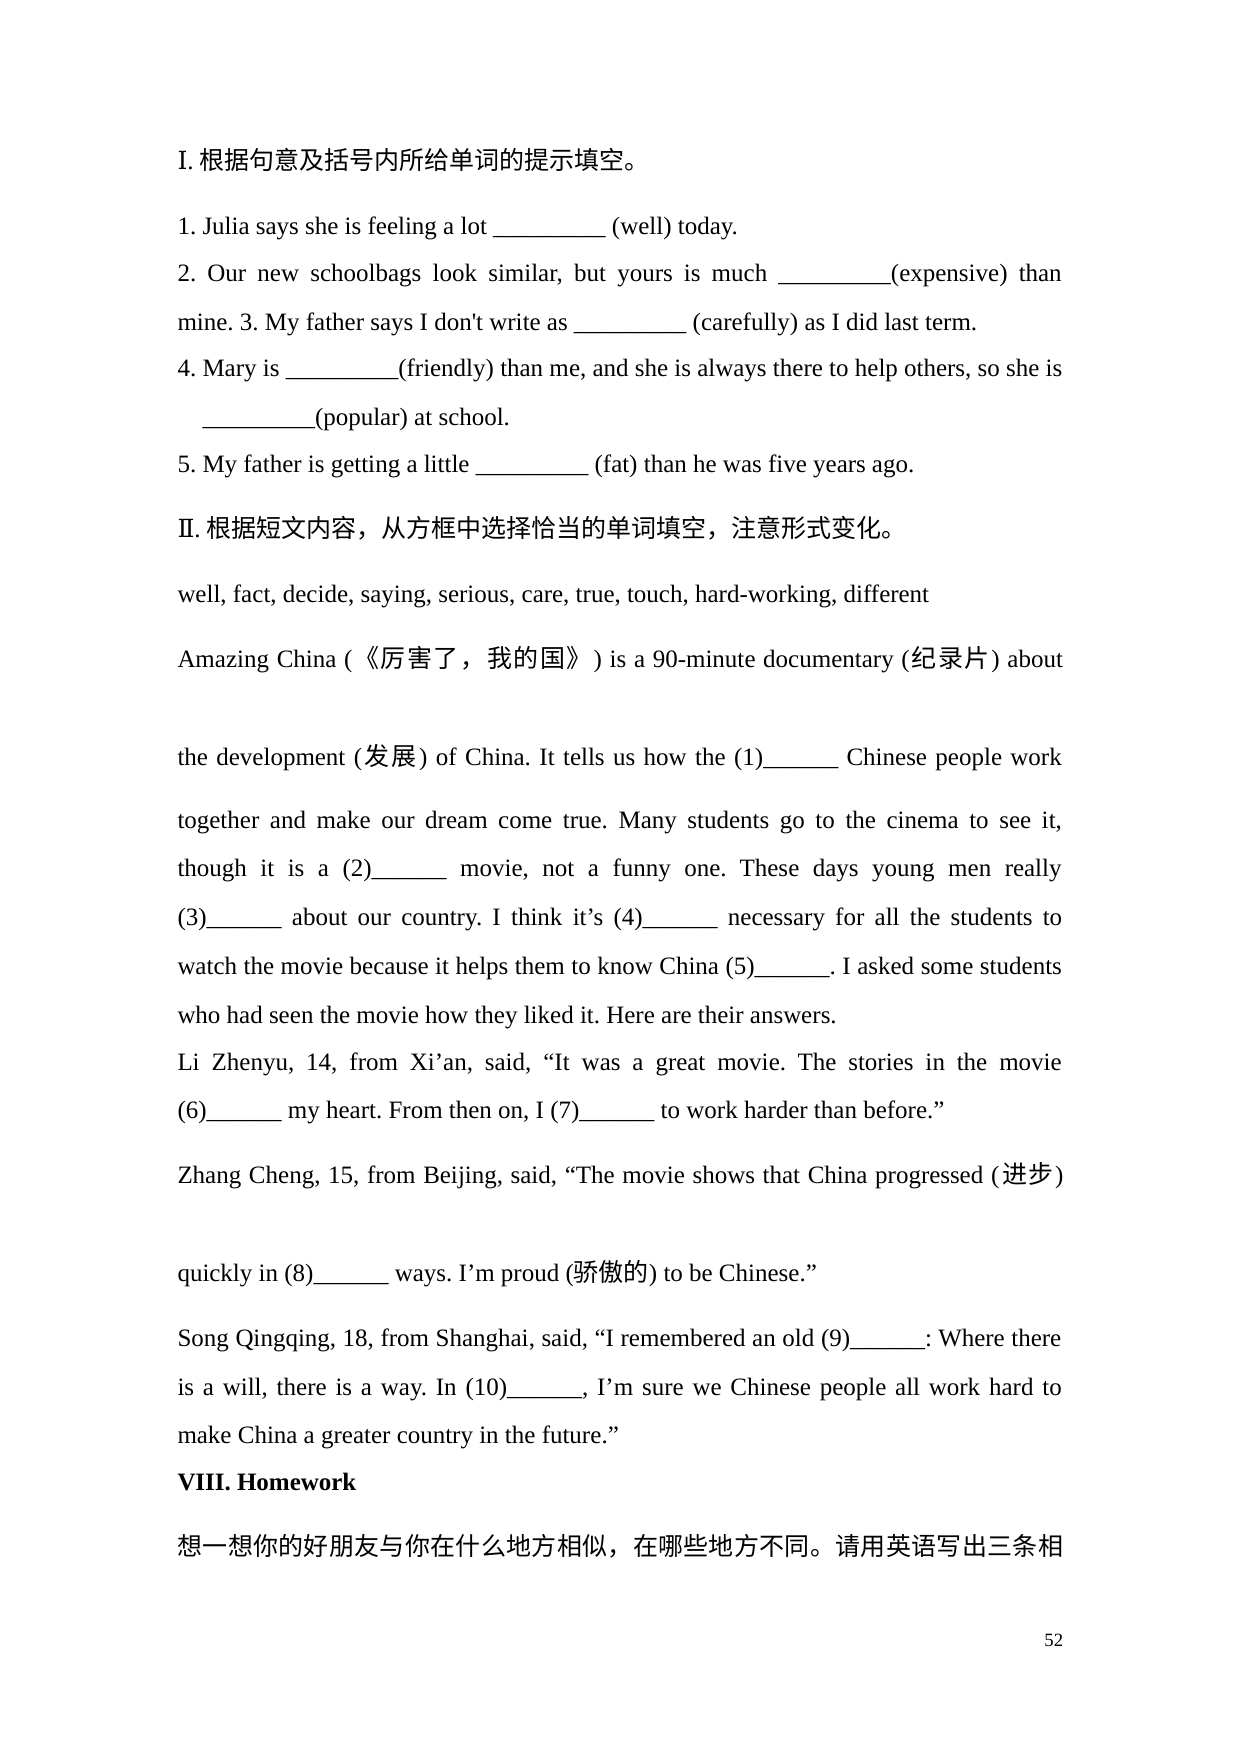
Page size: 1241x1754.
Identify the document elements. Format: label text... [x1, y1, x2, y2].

text VIII. Homework [177, 1465, 1063, 1498]
text Ⅱ. 根据短文内容，从方框中选择恰当的单词填空，注意形式变化。 [177, 494, 1063, 559]
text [177, 1512, 1063, 1577]
text Li Zhenyu, 14, from Xi’an, said, “It was a great movie. The stories in the movie (6)______ my heart. From then on, I (7)______ to work harder than before.” [177, 1045, 1063, 1126]
text Amazing China (《厉害了，我的国》) is a 90-minute documentary (纪录片) about the development (发展) of China. It tells us how the (1)______ Chinese people work together and make our dream come true. Many students go to the cinema to see it, though it is a (2)______ movie, not a funny one. These days young men really (3)______ about our country. I think it’s (4)______ necessary for all the students to watch the movie because it helps them to know China (5)______. I asked some students who had seen the movie how they liked it. Here are their answers. [177, 624, 1063, 1030]
text Ⅰ. 根据句意及括号内所给单词的提示填空。 [177, 126, 1063, 191]
text 1. Julia says she is feeling a lot _________ (well) today. [177, 209, 1063, 242]
text 2. Our new schoolbags look similar, but yours is much _________(expensive) than mine. 3. My father says I don't write as _________ (carefully) as I did last term. [177, 256, 1063, 337]
text 4. Mary is _________(friendly) than me, and she is always there to help others, so she is _________(popular) at school. [177, 352, 1063, 433]
text Zhang Cheng, 15, from Beijing, said, “The movie shows that China progressed (进步) quickly in (8)______ ways. I’m proud (骄傲的) to be Chinese.” [177, 1140, 1063, 1303]
text 5. My father is getting a little _________ (fat) than he was five years ago. [177, 447, 1063, 480]
text Song Qingqing, 18, from Shanghai, said, “I remembered an old (9)______: Where there is a will, there is a way. In (10)______, I’m sure we Chinese people all work hard to make China a greater country in the future.” [177, 1321, 1063, 1451]
text well, fact, decide, saying, serious, care, true, touch, hard-working, different [177, 577, 1063, 610]
